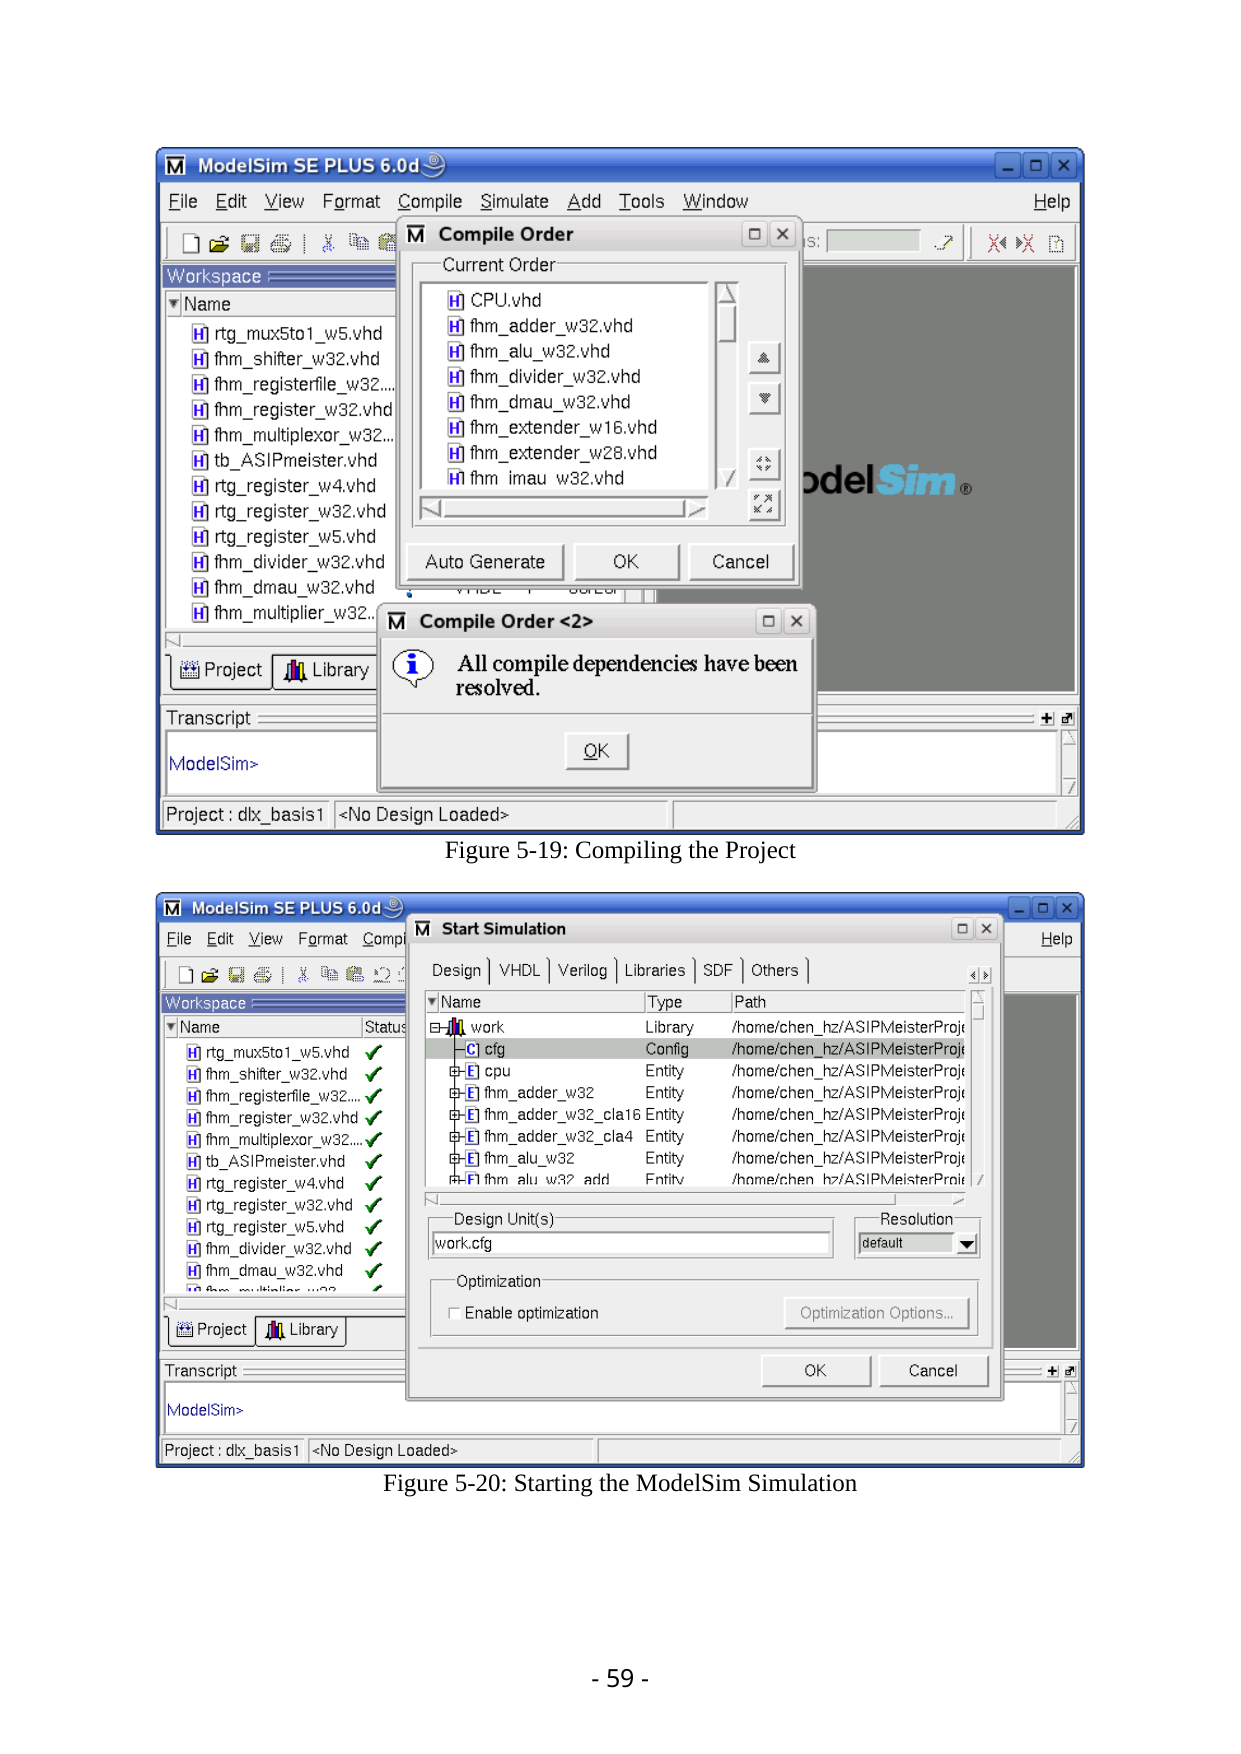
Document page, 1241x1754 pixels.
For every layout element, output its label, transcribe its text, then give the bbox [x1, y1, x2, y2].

picture [155, 892, 1085, 1468]
picture [155, 147, 1085, 835]
